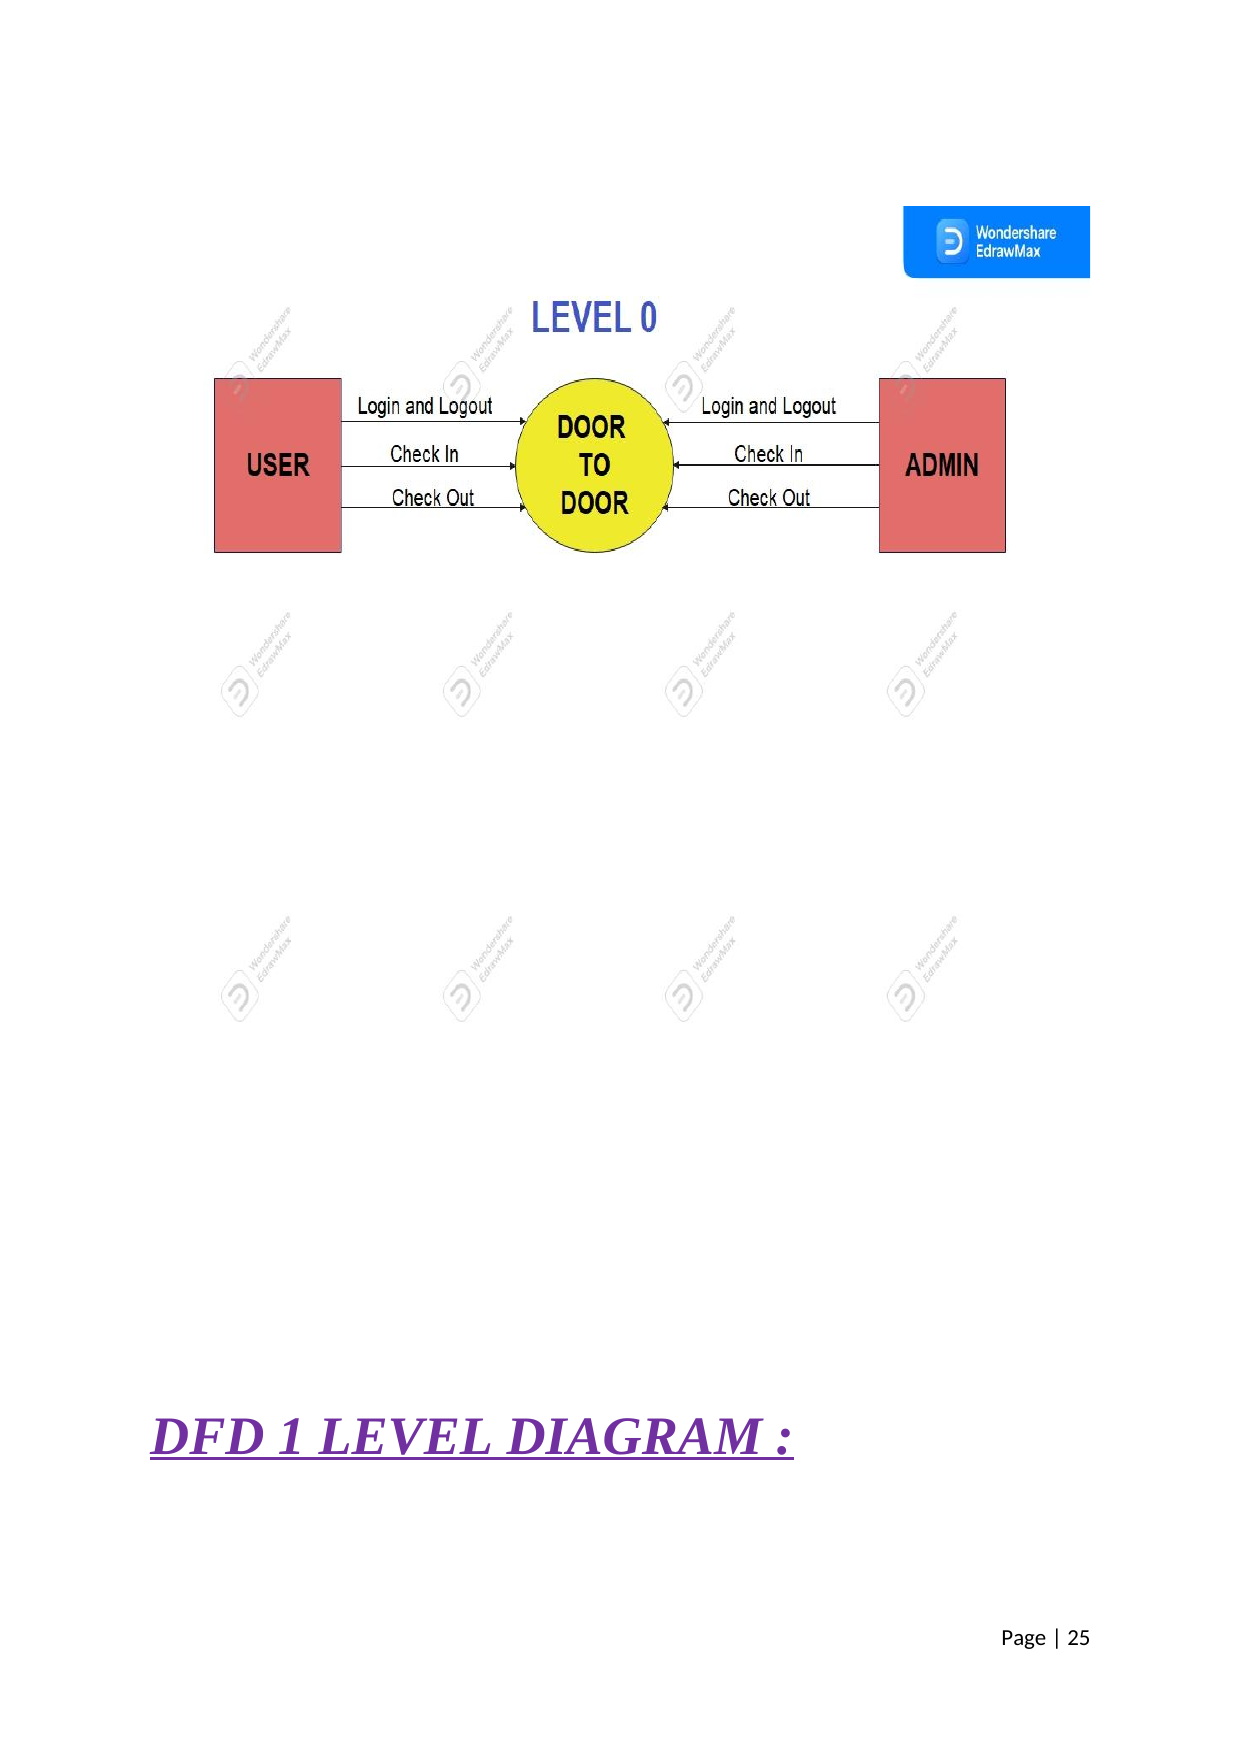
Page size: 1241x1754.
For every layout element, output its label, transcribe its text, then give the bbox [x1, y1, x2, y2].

text DFD 1 LEVEL DIAGRAM : [150, 1404, 1090, 1466]
picture [150, 206, 1091, 1118]
